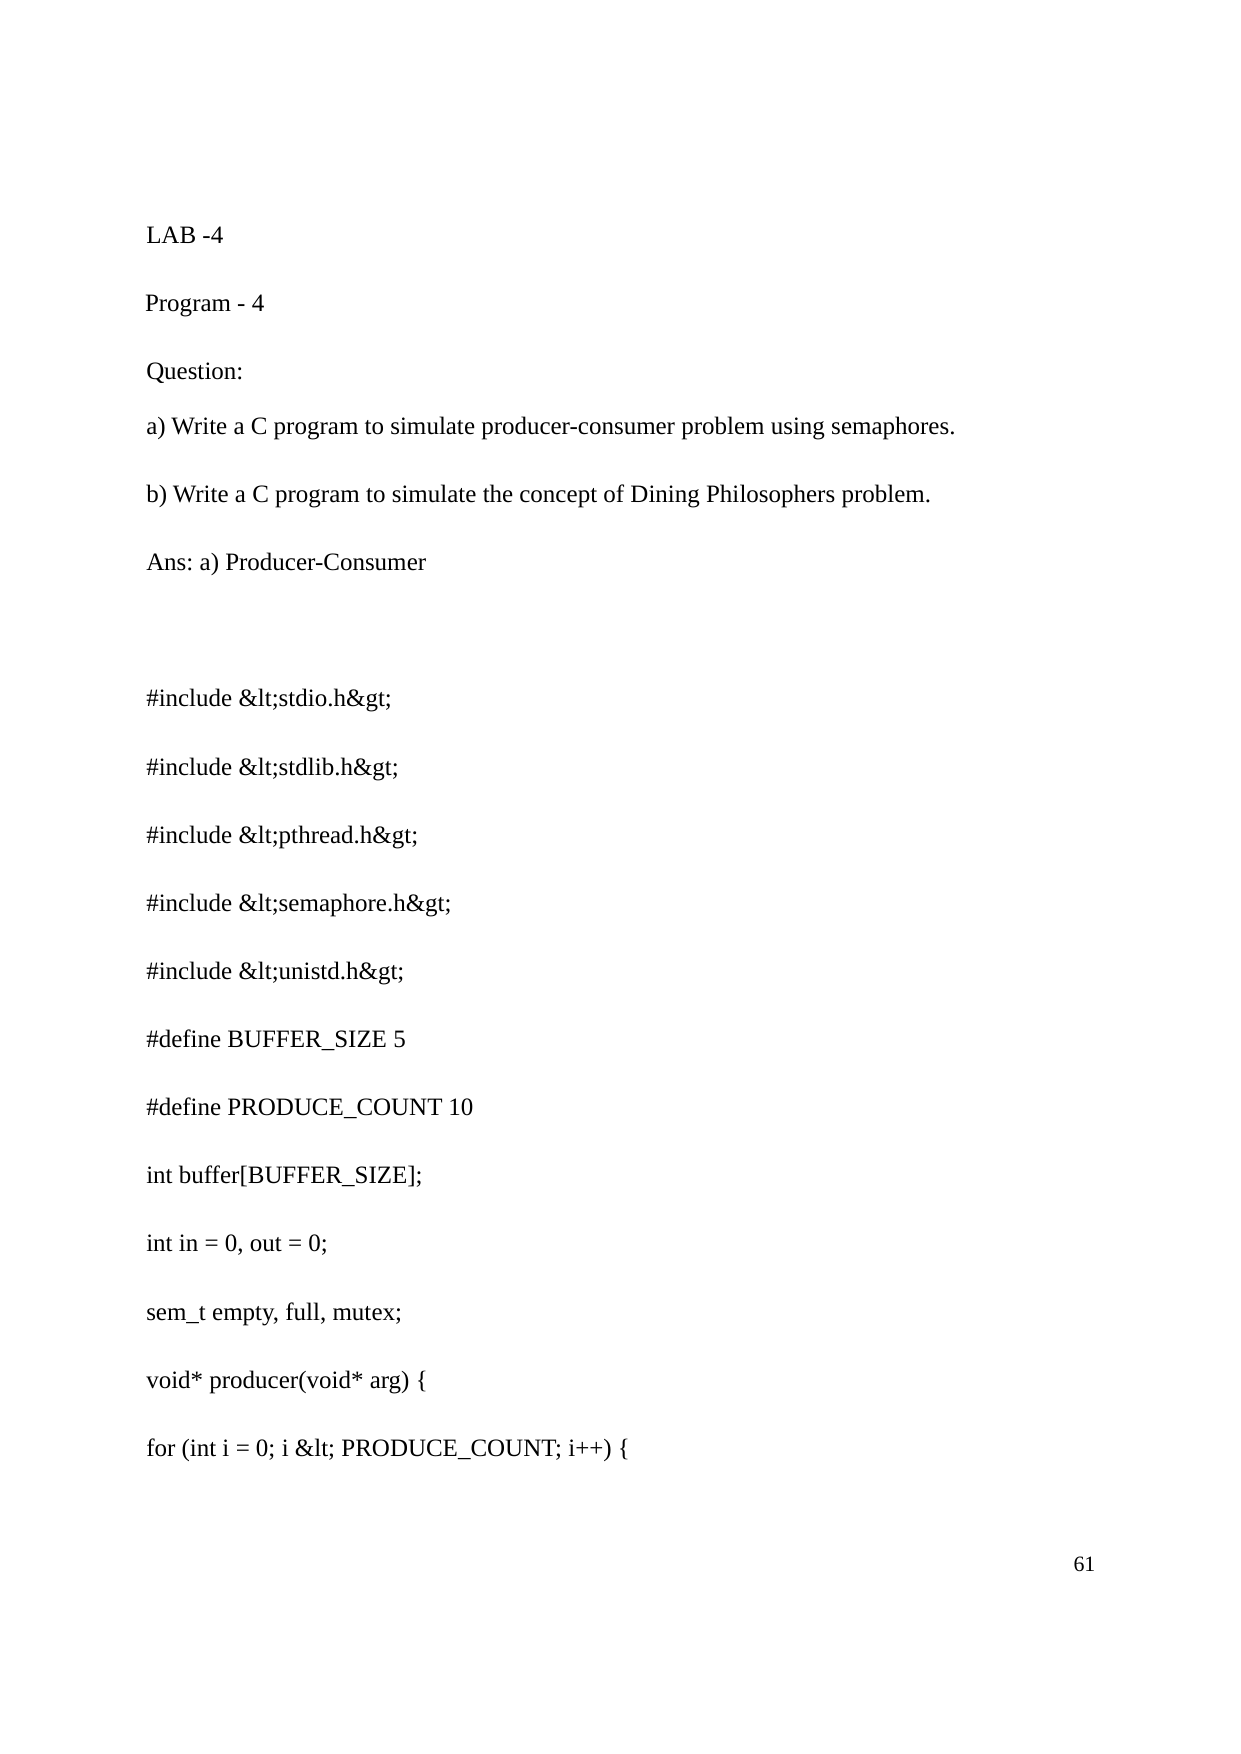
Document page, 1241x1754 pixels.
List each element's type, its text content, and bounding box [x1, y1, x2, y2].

text #include &lt;pthread.h&gt; [146, 820, 1102, 848]
text #define BUFFER_SIZE 5 [146, 1024, 1102, 1053]
text Ans: a) Producer-Consumer [146, 547, 1102, 576]
text #include &lt;stdio.h&gt; [146, 683, 1102, 712]
text LAB -4 [146, 220, 1102, 249]
text b) Write a C program to simulate the concept of Dining Philosophers problem. [146, 479, 1102, 508]
text #include &lt;unistd.h&gt; [146, 956, 1102, 985]
text #include &lt;stdlib.h&gt; [146, 752, 1102, 780]
text for (int i = 0; i &lt; PRODUCE_COUNT; i++) { [146, 1433, 1102, 1462]
text a) Write a C program to simulate producer-consumer problem using semaphores. [146, 411, 1102, 440]
text Program - 4 [145, 288, 1102, 317]
text #include &lt;semaphore.h&gt; [146, 888, 1102, 917]
text #define PRODUCE_COUNT 10 [146, 1092, 1102, 1121]
text int in = 0, out = 0; [146, 1228, 1102, 1257]
text void* producer(void* arg) { [146, 1365, 1102, 1393]
text int buffer[BUFFER_SIZE]; [146, 1160, 1102, 1189]
text Question: [146, 356, 1102, 385]
text sem_t empty, full, mutex; [146, 1297, 1102, 1325]
